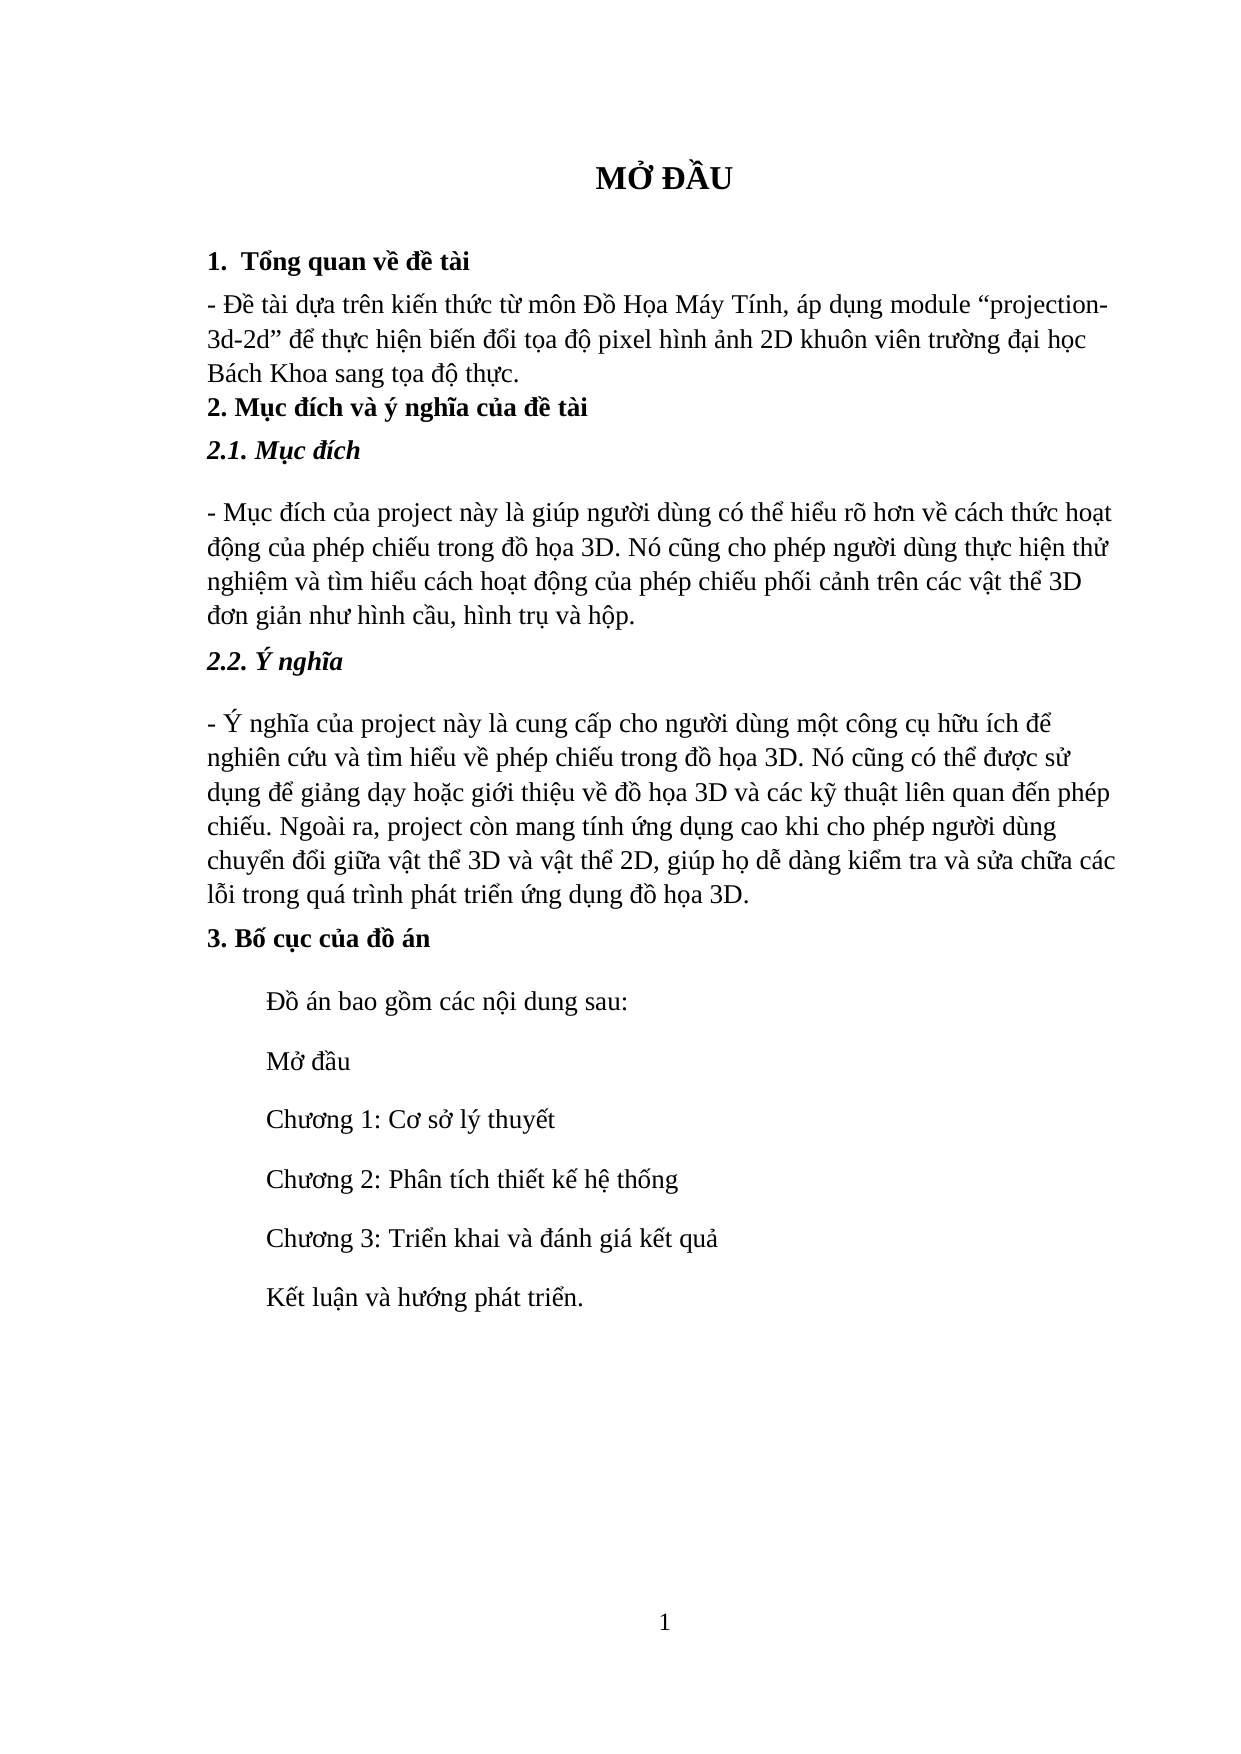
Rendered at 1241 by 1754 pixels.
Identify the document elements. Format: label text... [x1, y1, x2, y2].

text 2. Mục đích và ý nghĩa của đề tài [207, 391, 1122, 422]
text 3. Bố cục của đồ án [207, 923, 1122, 954]
text 1. Tổng quan về đề tài [207, 245, 1122, 276]
text Mở đầu [207, 1045, 1122, 1076]
text 2.2. Ý nghĩa [207, 646, 1122, 677]
text Đồ án bao gồm các nội dung sau: [207, 986, 1122, 1017]
subtitle - Ý nghĩa của project này là cung cấp cho người dùng một công cụ hữu ích để nghiên cứu và tìm hiểu về phép chiếu trong đồ họa 3D. Nó cũng có thể được sử dụng để giảng dạy hoặc giới thiệu về đồ họa 3D và các kỹ thuật liên quan đến phép chiếu. Ngoài ra, project còn mang tính ứng dụng cao khi cho phép người dùng chuyển đổi giữa vật thể 3D và vật thể 2D, giúp họ dễ dàng kiểm tra và sửa chữa các lỗi trong quá trình phát triển ứng dụng đồ họa 3D. [207, 708, 1122, 909]
subtitle - Mục đích của project này là giúp người dùng có thể hiểu rõ hơn về cách thức hoạt động của phép chiếu trong đồ họa 3D. Nó cũng cho phép người dùng thực hiện thử nghiệm và tìm hiểu cách hoạt động của phép chiếu phối cảnh trên các vật thể 3D đơn giản như hình cầu, hình trụ và hộp. [207, 497, 1122, 630]
text 2.1. Mục đích [207, 435, 1122, 466]
text Kết luận và hướng phát triển. [207, 1281, 1122, 1312]
text MỞ ĐẦU [207, 158, 1122, 197]
subtitle - Đề tài dựa trên kiến thức từ môn Đồ Họa Máy Tính, áp dụng module “projection-3d-2d” để thực hiện biến đổi tọa độ pixel hình ảnh 2D khuôn viên trường đại học Bách Khoa sang tọa độ thực. [207, 289, 1122, 388]
text Chương 2: Phân tích thiết kế hệ thống [207, 1163, 1122, 1194]
text Chương 1: Cơ sở lý thuyết [207, 1104, 1122, 1135]
text Chương 3: Triển khai và đánh giá kết quả [207, 1222, 1122, 1253]
